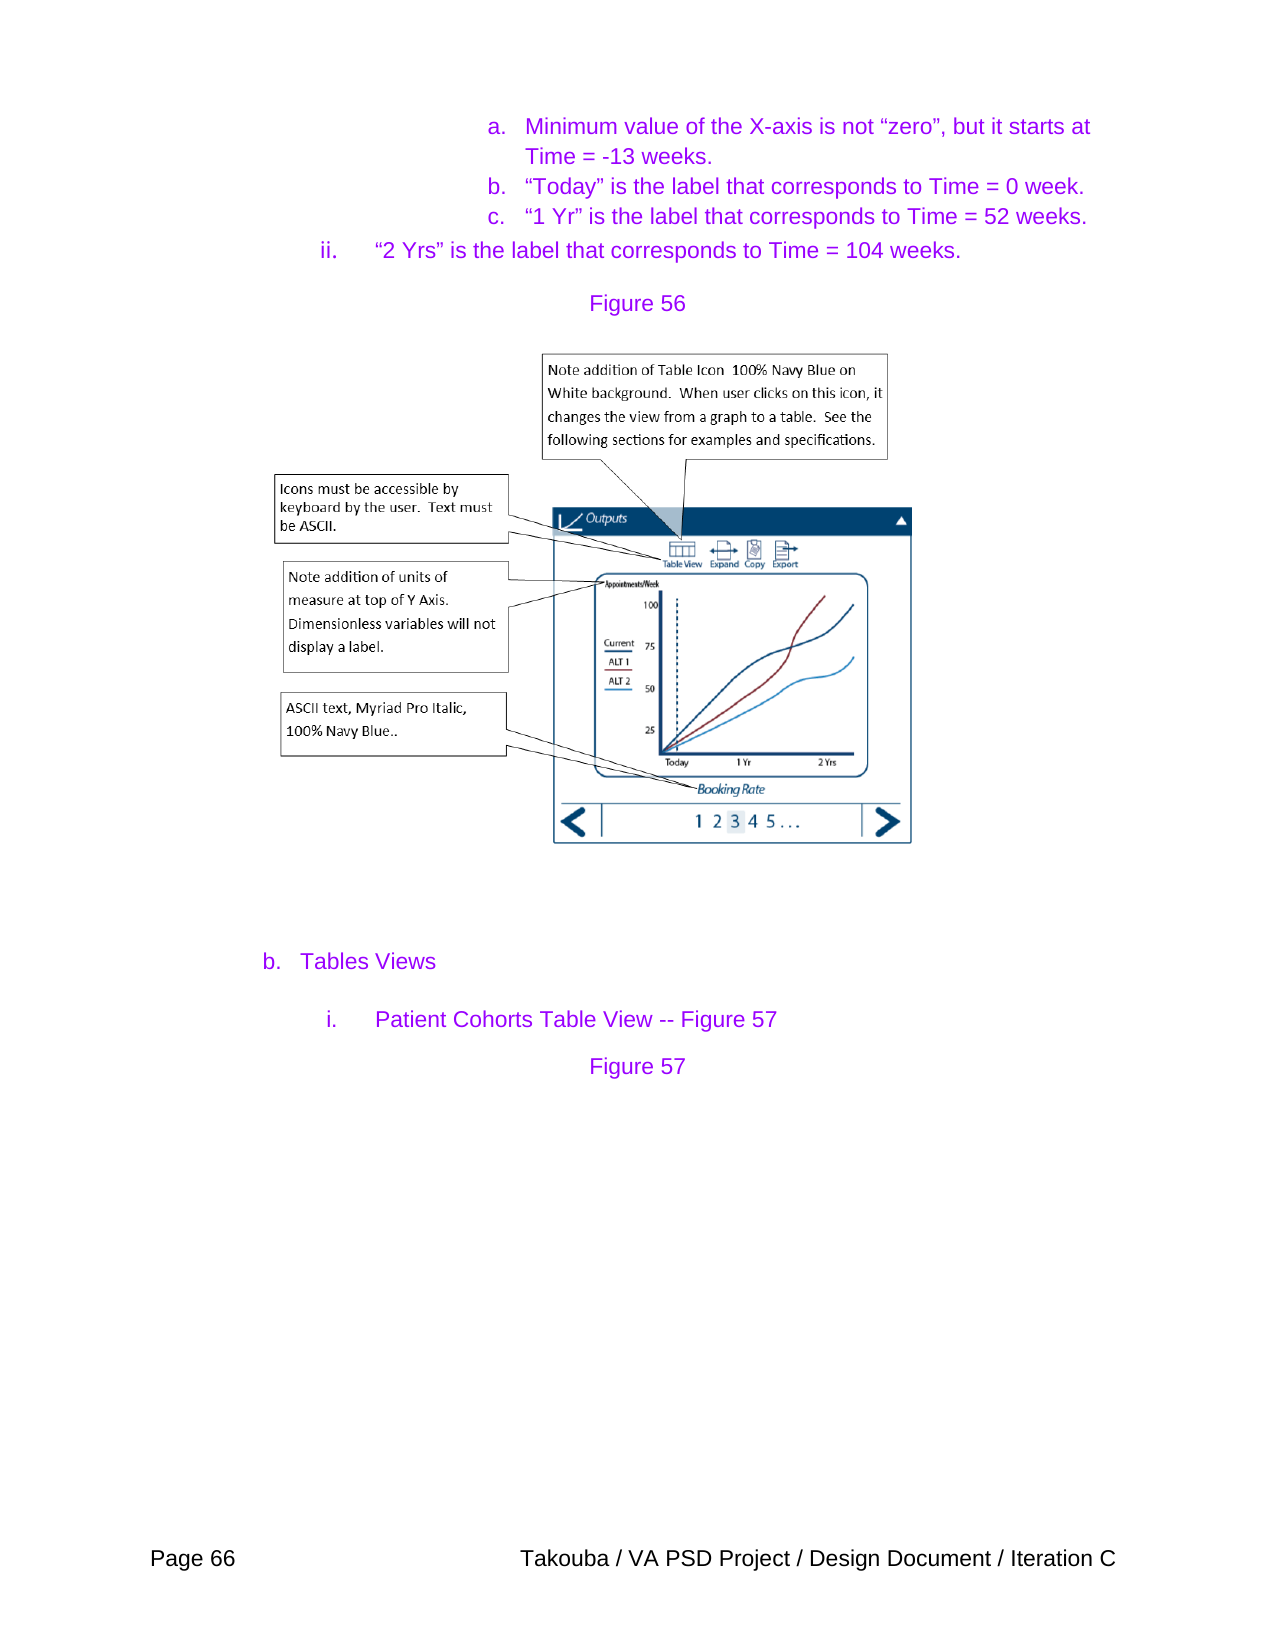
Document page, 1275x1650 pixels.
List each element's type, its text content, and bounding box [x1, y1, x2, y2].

text Figure 57 [150, 1053, 1125, 1079]
picture [231, 341, 1044, 923]
list Patient Cohorts Table View -- Figure 57 [337, 1006, 1125, 1032]
list “Today” is the label that corresponds to Time = 0 week. [487, 173, 1125, 199]
list Minimum value of the X-axis is not “zero”, but it starts at Time = -13 weeks. [487, 113, 1125, 169]
text Figure 56 [150, 290, 1125, 317]
list “1 Yr” is the label that corresponds to Time = 52 weeks. [487, 203, 1125, 230]
list Tables Views [262, 948, 1125, 1006]
list “2 Yrs” is the label that corresponds to Time = 104 weeks. [337, 233, 1125, 265]
